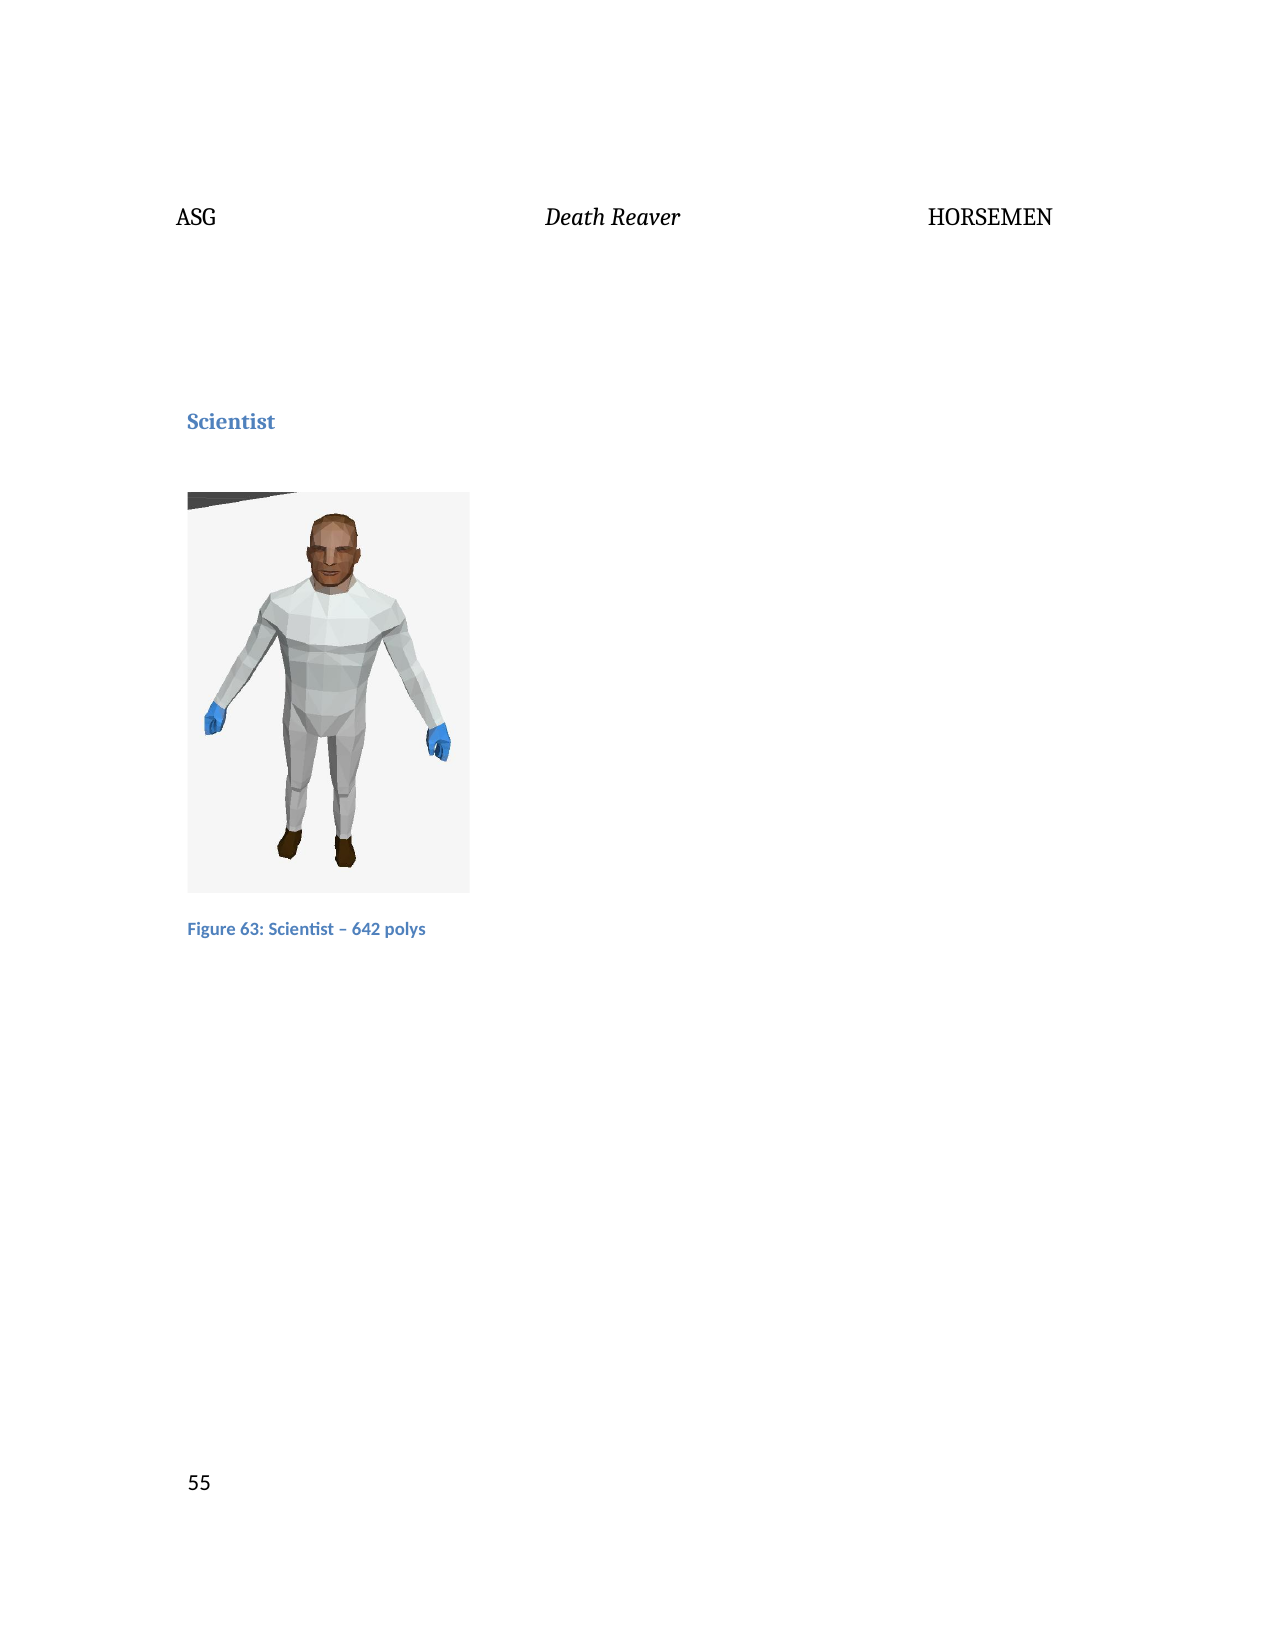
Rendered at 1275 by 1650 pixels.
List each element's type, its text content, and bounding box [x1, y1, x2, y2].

subtitle Scientist [187, 409, 1087, 435]
picture [187, 492, 470, 893]
